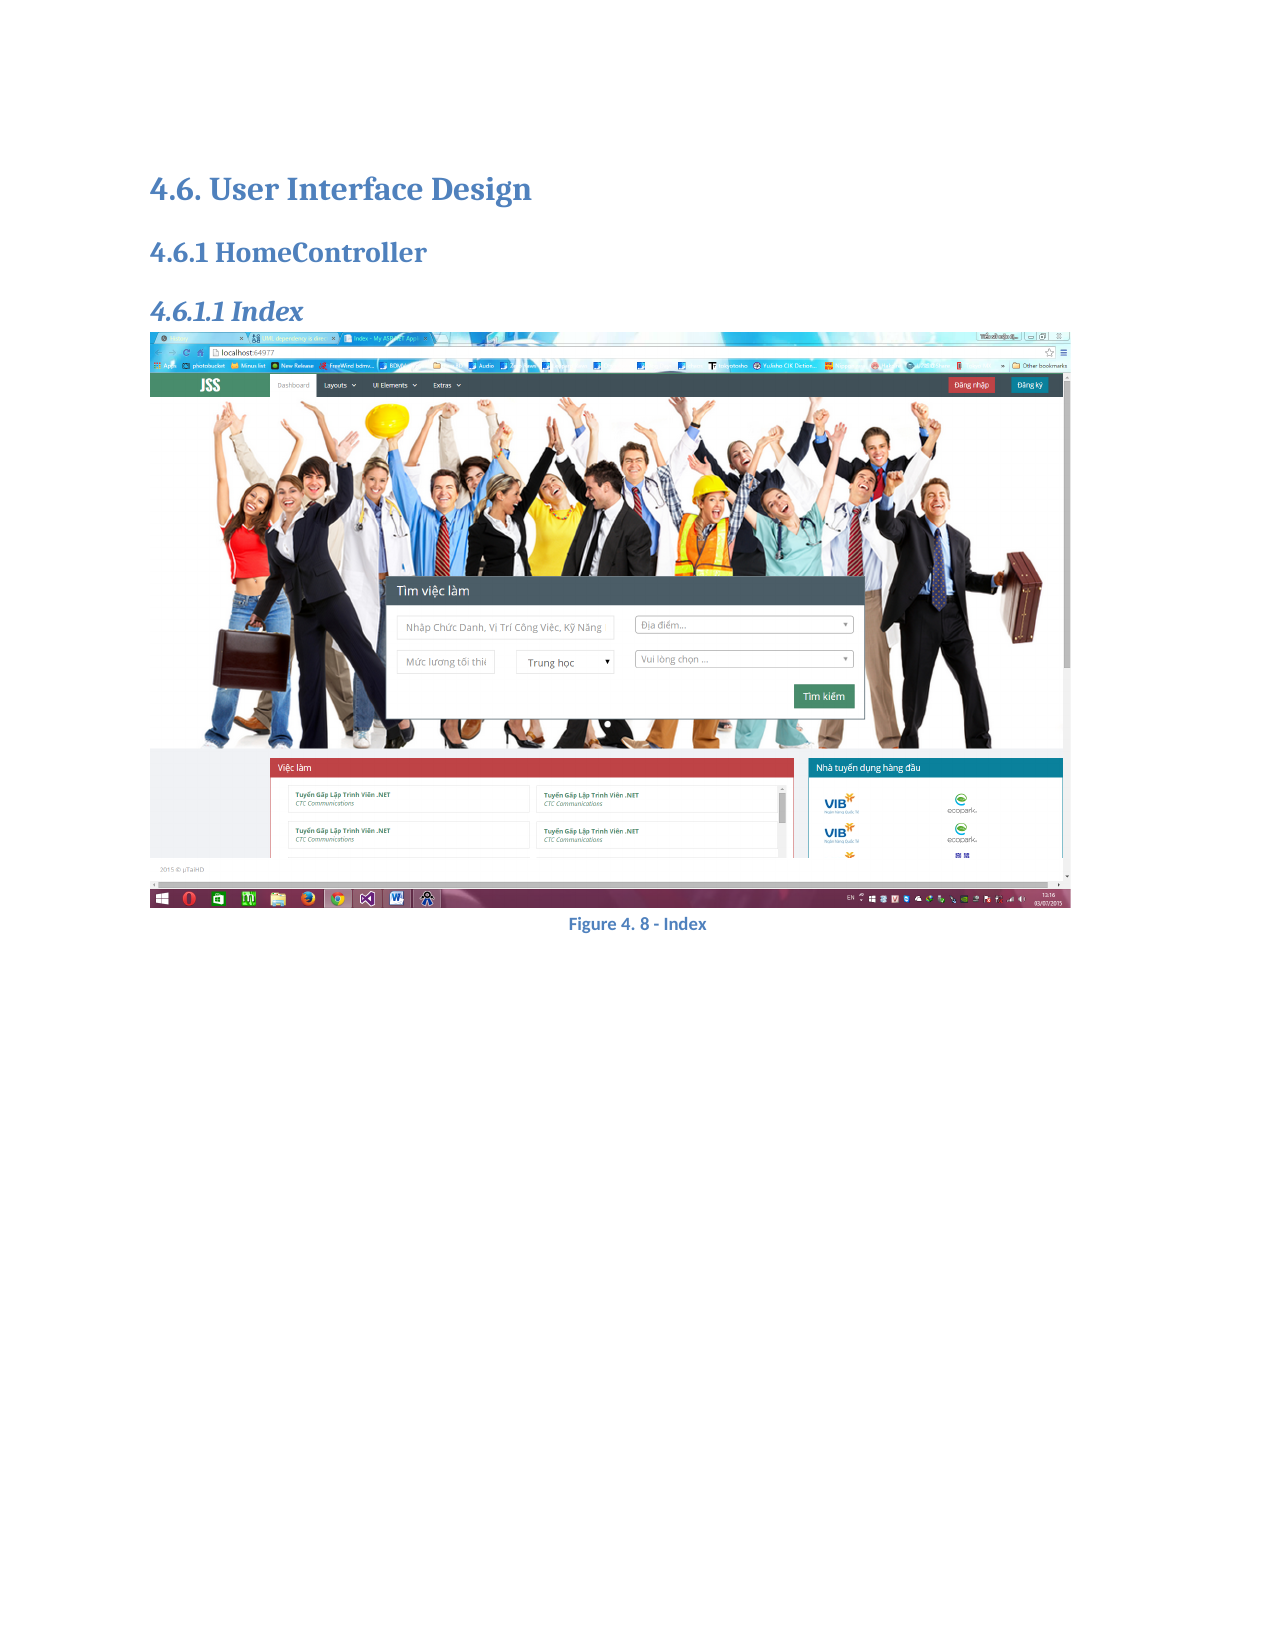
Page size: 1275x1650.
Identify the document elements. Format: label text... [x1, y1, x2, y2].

text Figure 4. 8 - Index [150, 912, 1125, 935]
subtitle 4.6. User Interface Design [150, 171, 1125, 209]
subtitle 4.6.1 HomeController [150, 236, 1125, 269]
picture [150, 332, 1071, 908]
